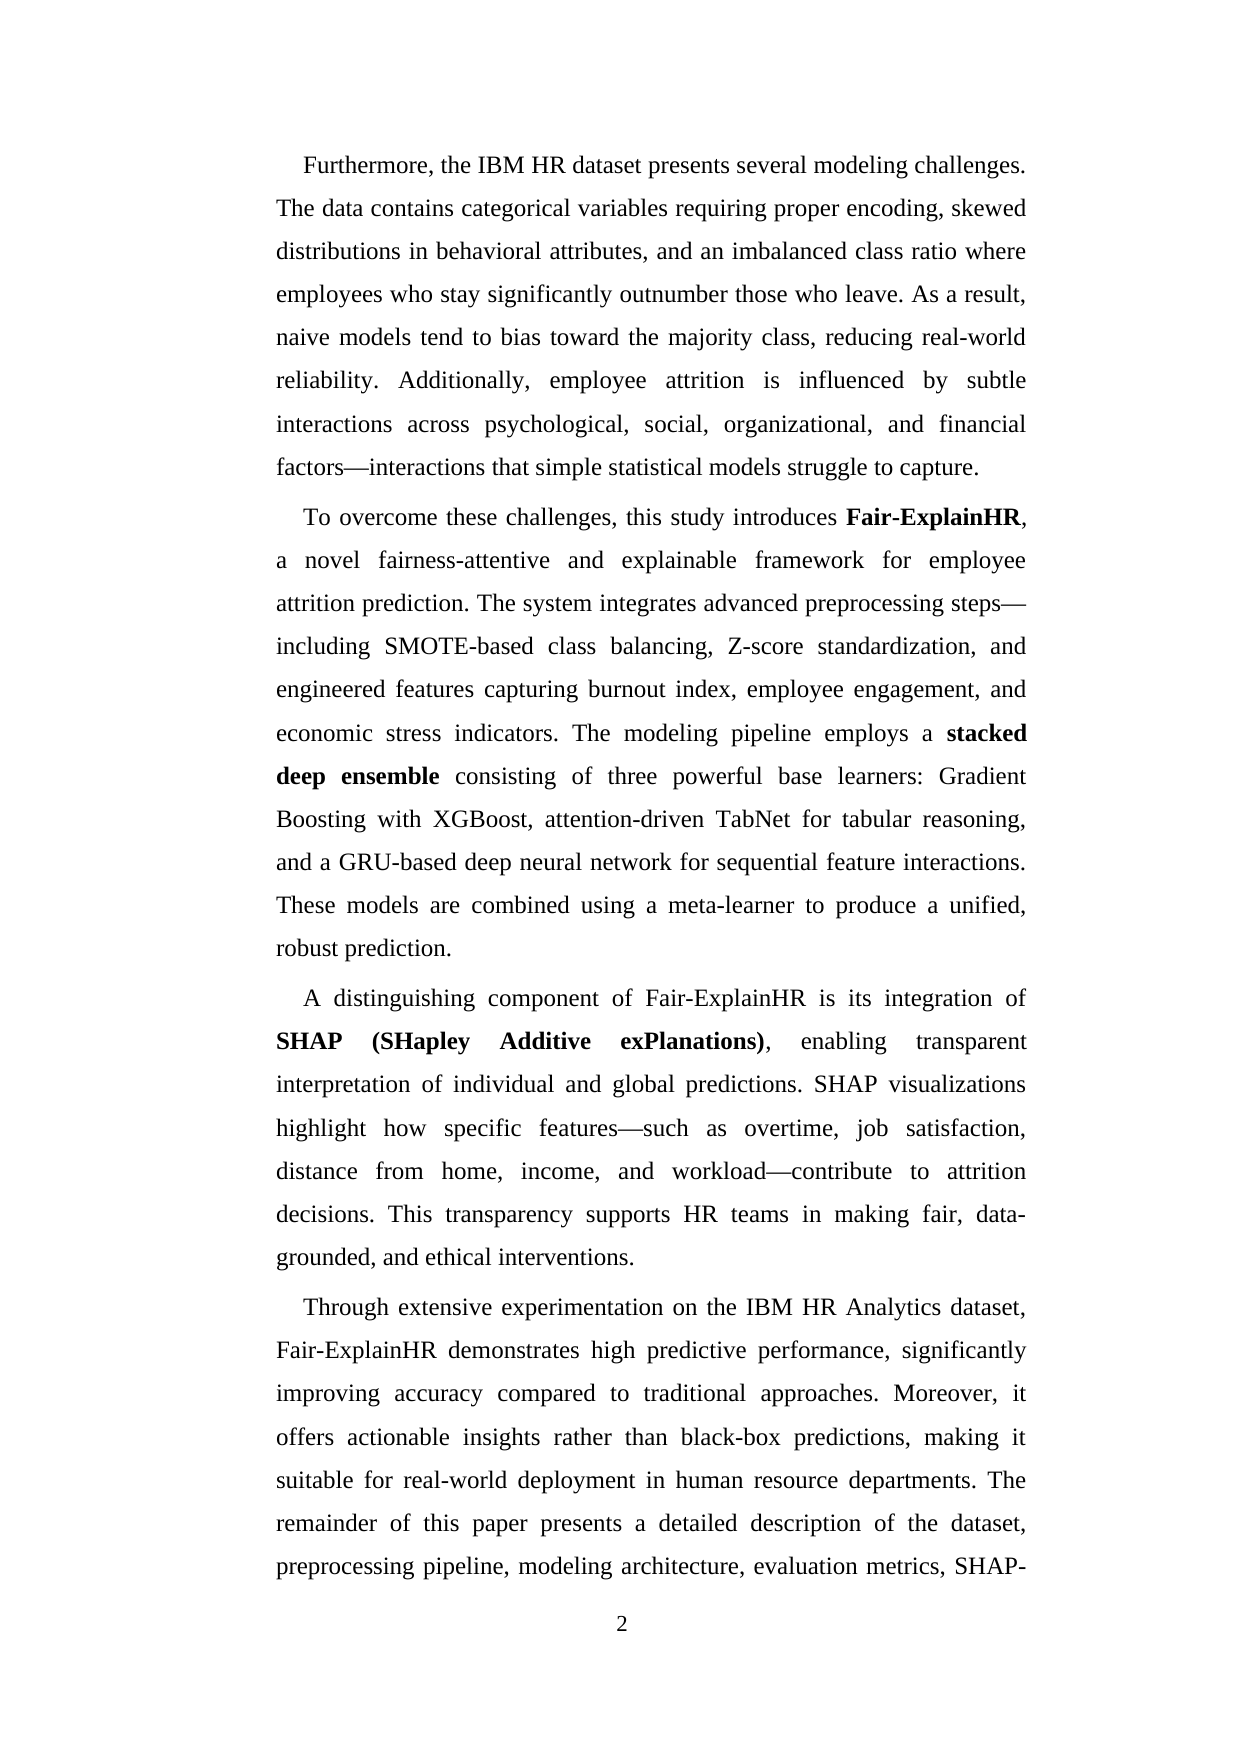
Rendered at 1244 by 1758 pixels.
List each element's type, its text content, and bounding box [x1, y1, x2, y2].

text A distinguishing component of Fair-ExplainHR is its integration of SHAP (SHapley Additive exPlanations), enabling transparent interpretation of individual and global predictions. SHAP visualizations highlight how specific features—such as overtime, job satisfaction, distance from home, income, and workload—contribute to attrition decisions. This transparency supports HR teams in making fair, data-grounded, and ethical interventions. [276, 983, 1027, 1271]
text Furthermore, the IBM HR dataset presents several modeling challenges. The data contains categorical variables requiring proper encoding, skewed distributions in behavioral attributes, and an imbalanced class ratio where employees who stay significantly outnumber those who leave. As a result, naive models tend to bias toward the majority class, reducing real-world reliability. Additionally, employee attrition is influenced by subtle interactions across psychological, social, organizational, and financial factors—interactions that simple statistical models struggle to capture. [276, 150, 1027, 481]
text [276, 1292, 1027, 1580]
text To overcome these challenges, this study introduces Fair-ExplainHR, a novel fairness-attentive and explainable framework for employee attrition prediction. The system integrates advanced preprocessing steps—including SMOTE-based class balancing, Z-score standardization, and engineered features capturing burnout index, employee engagement, and economic stress indicators. The modeling pipeline employs a stacked deep ensemble consisting of three powerful base learners: Gradient Boosting with XGBoost, attention-driven TabNet for tabular reasoning, and a GRU-based deep neural network for sequential feature interactions. These models are combined using a meta-learner to produce a unified, robust prediction. [276, 502, 1027, 962]
